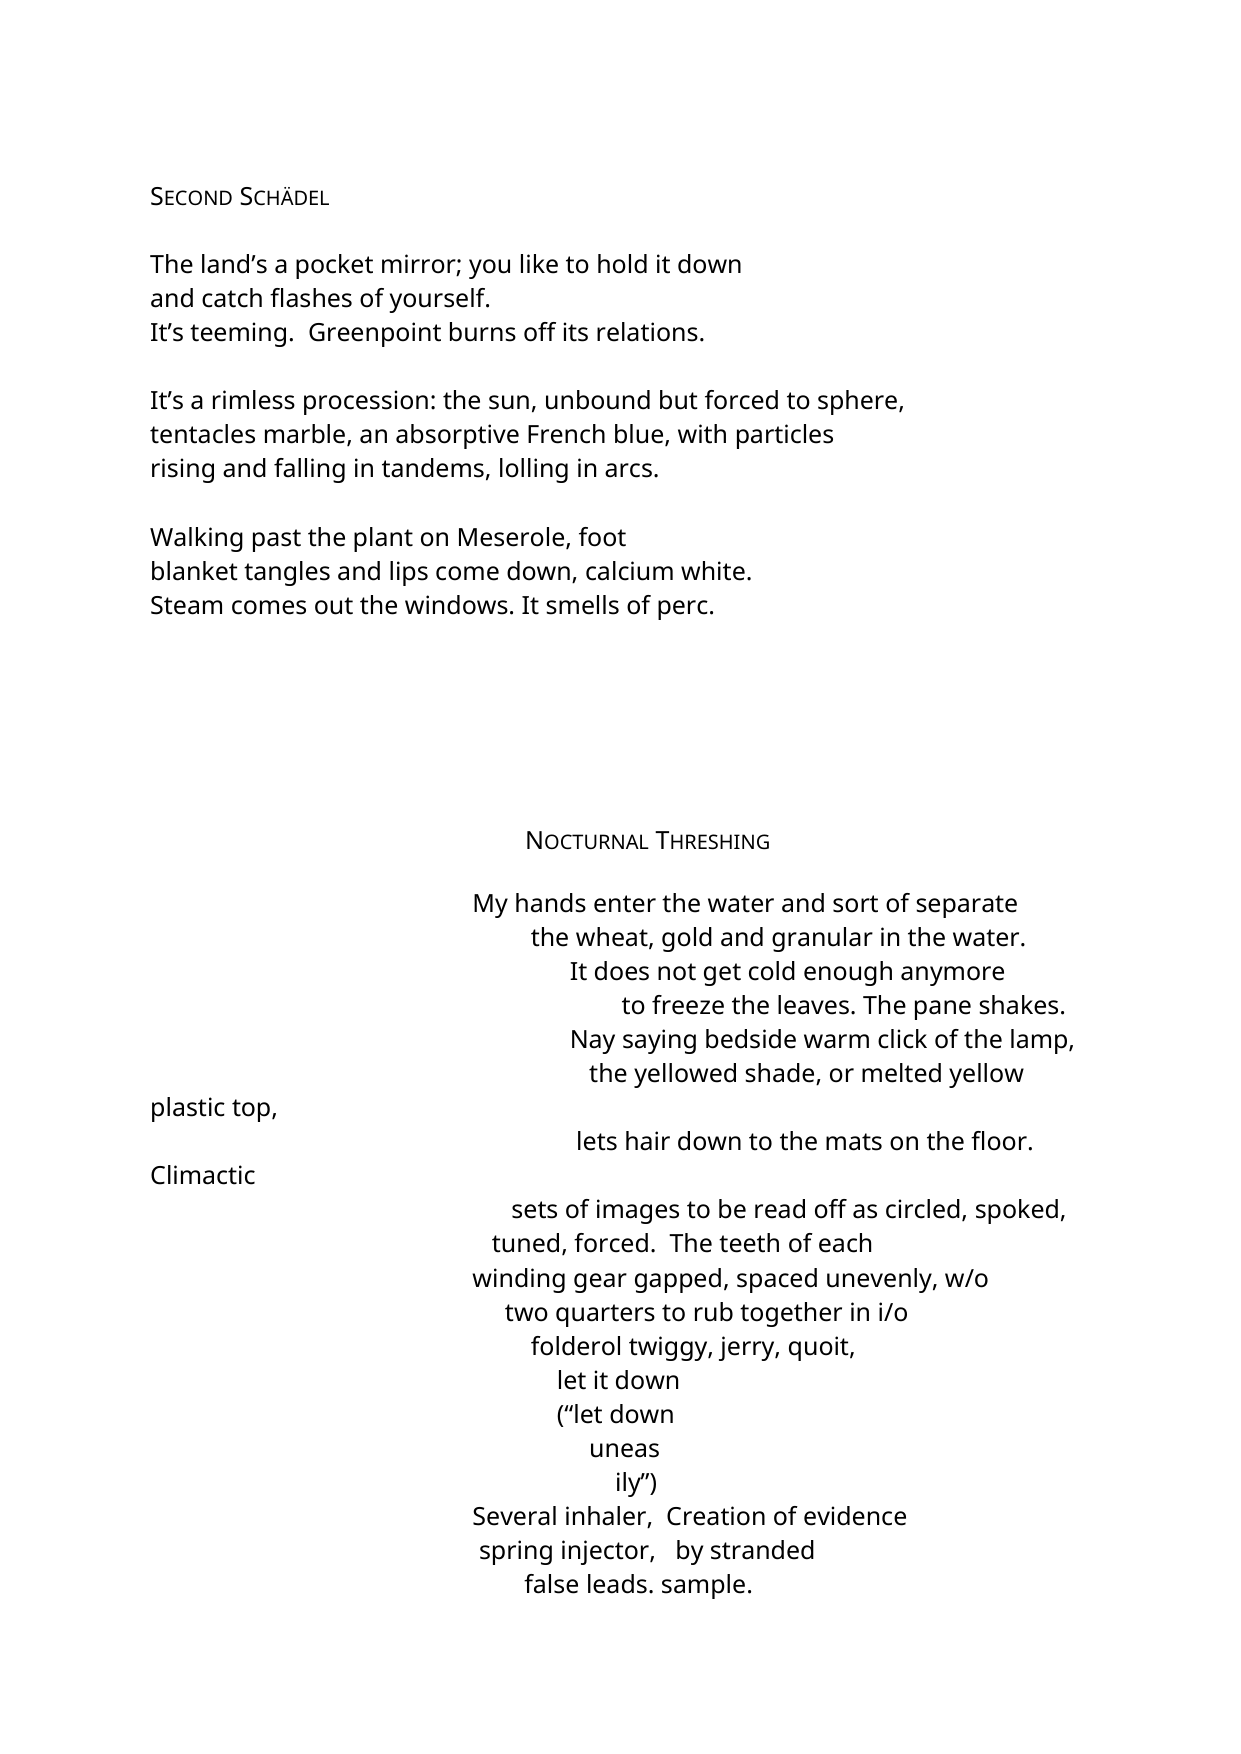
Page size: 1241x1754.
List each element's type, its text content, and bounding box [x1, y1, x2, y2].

text two quarters to rub together in i/o [135, 1294, 1090, 1328]
text folderol twiggy, jerry, quoit, [135, 1328, 1090, 1362]
text let it down [135, 1362, 1090, 1396]
text uneas [135, 1431, 1090, 1464]
text Several inhaler, Creation of evidence [135, 1499, 1090, 1533]
text It does not get cold enough anymore [135, 954, 1090, 988]
text blanket tangles and lips come down, calcium white. [150, 553, 1090, 587]
text lets hair down to the mats on the floor. Climactic [135, 1124, 1090, 1192]
text It’s a rimless procession: the sun, unbound but forced to sphere, [150, 383, 1090, 417]
text the wheat, gold and granular in the water. [135, 919, 1090, 954]
text winding gear gapped, spaced unevenly, w/o [135, 1260, 1090, 1294]
text false leads. sample. [135, 1567, 1090, 1601]
text Nay saying bedside warm click of the lamp, [135, 1022, 1090, 1056]
text sets of images to be read off as circled, spoked, [135, 1192, 1090, 1226]
text the yellowed shade, or melted yellow plastic top, [135, 1056, 1090, 1124]
text and catch flashes of yourself. [150, 281, 1090, 315]
text rising and falling in tandems, lolling in arcs. [150, 451, 1090, 485]
text spring injector, by stranded [135, 1533, 1090, 1567]
text Steam comes out the windows. It smells of perc. [150, 587, 1090, 621]
text Walking past the plant on Meserole, foot [150, 519, 1090, 553]
text Second Schädel [150, 179, 1090, 213]
text tentacles marble, an absorptive French blue, with particles [150, 417, 1090, 451]
text tuned, forced. The teeth of each [135, 1226, 1090, 1260]
text to freeze the leaves. The pane shakes. [135, 988, 1090, 1022]
text My hands enter the water and sort of separate [135, 886, 1090, 919]
text It’s teeming. Greenpoint burns off its relations. [150, 315, 1090, 349]
text Nocturnal Threshing [150, 823, 1090, 857]
text (“let down [135, 1396, 1090, 1431]
text The land’s a pocket mirror; you like to hold it down [150, 247, 1090, 281]
text ily”) [135, 1464, 1090, 1499]
